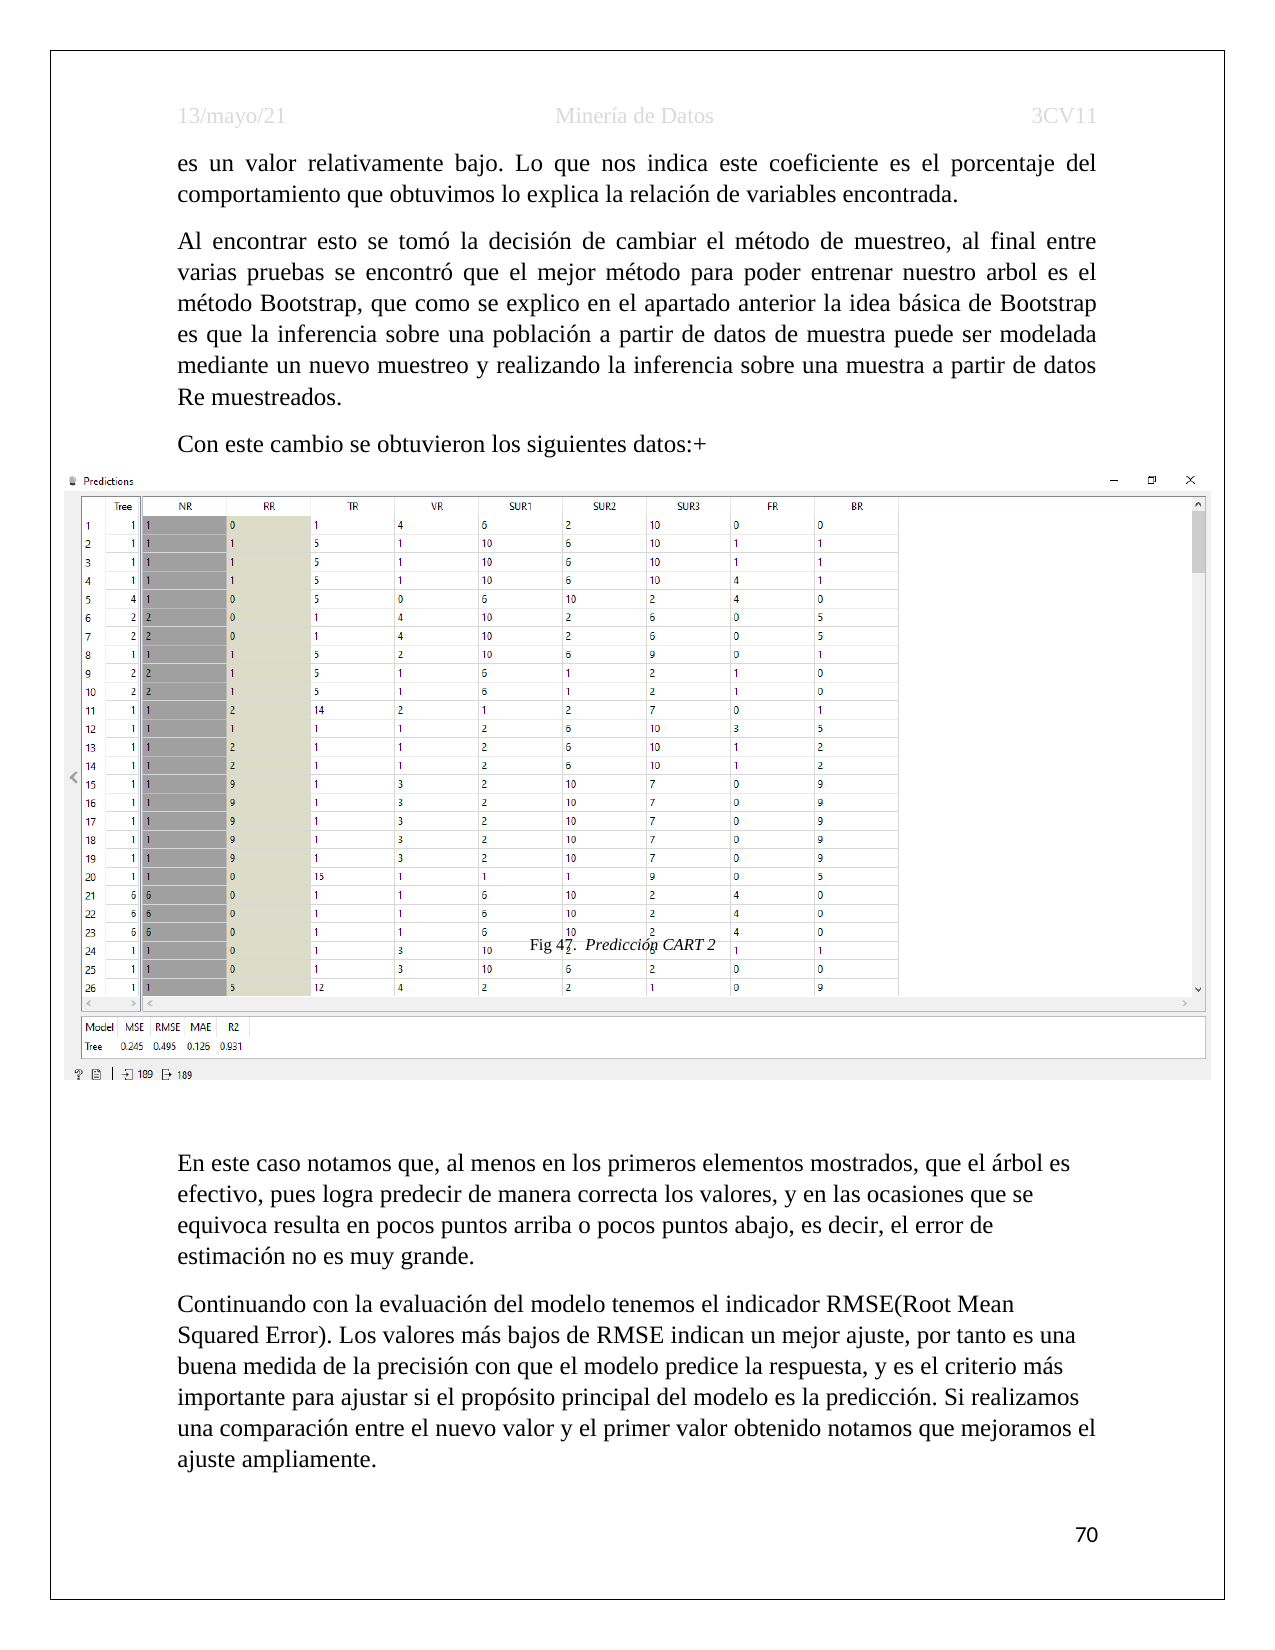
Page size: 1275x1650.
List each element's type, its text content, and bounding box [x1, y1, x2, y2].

text En este caso notamos que, al menos en los primeros elementos mostrados, que el árbol es efectivo, pues logra predecir de manera correcta los valores, y en las ocasiones que se equivoca resulta en pocos puntos arriba o pocos puntos abajo, es decir, el error de estimación no es muy grande. [177, 1148, 1098, 1270]
text Con este cambio se obtuvieron los siguientes datos:+ [177, 429, 1098, 458]
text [177, 148, 1098, 207]
text Continuando con la evaluación del modelo tenemos el indicador RMSE(Root Mean Squared Error). Los valores más bajos de RMSE indican un mejor ajuste, por tanto es una buena medida de la precisión con que el modelo predice la respuesta, y es el criterio más importante para ajustar si el propósito principal del modelo es la predicción. Si realizamos una comparación entre el nuevo valor y el primer valor obtenido notamos que mejoramos el ajuste ampliamente. [177, 1289, 1098, 1473]
picture [64, 472, 1211, 1080]
text Al encontrar esto se tomó la decisión de cambiar el método de muestreo, al final entre varias pruebas se encontró que el mejor método para poder entrenar nuestro arbol es el método Bootstrap, que como se explico en el apartado anterior la idea básica de Bootstrap es que la inferencia sobre una población a partir de datos de muestra puede ser modelada mediante un nuevo muestreo y realizando la inferencia sobre una muestra a partir de datos Re muestreados. [177, 226, 1098, 410]
